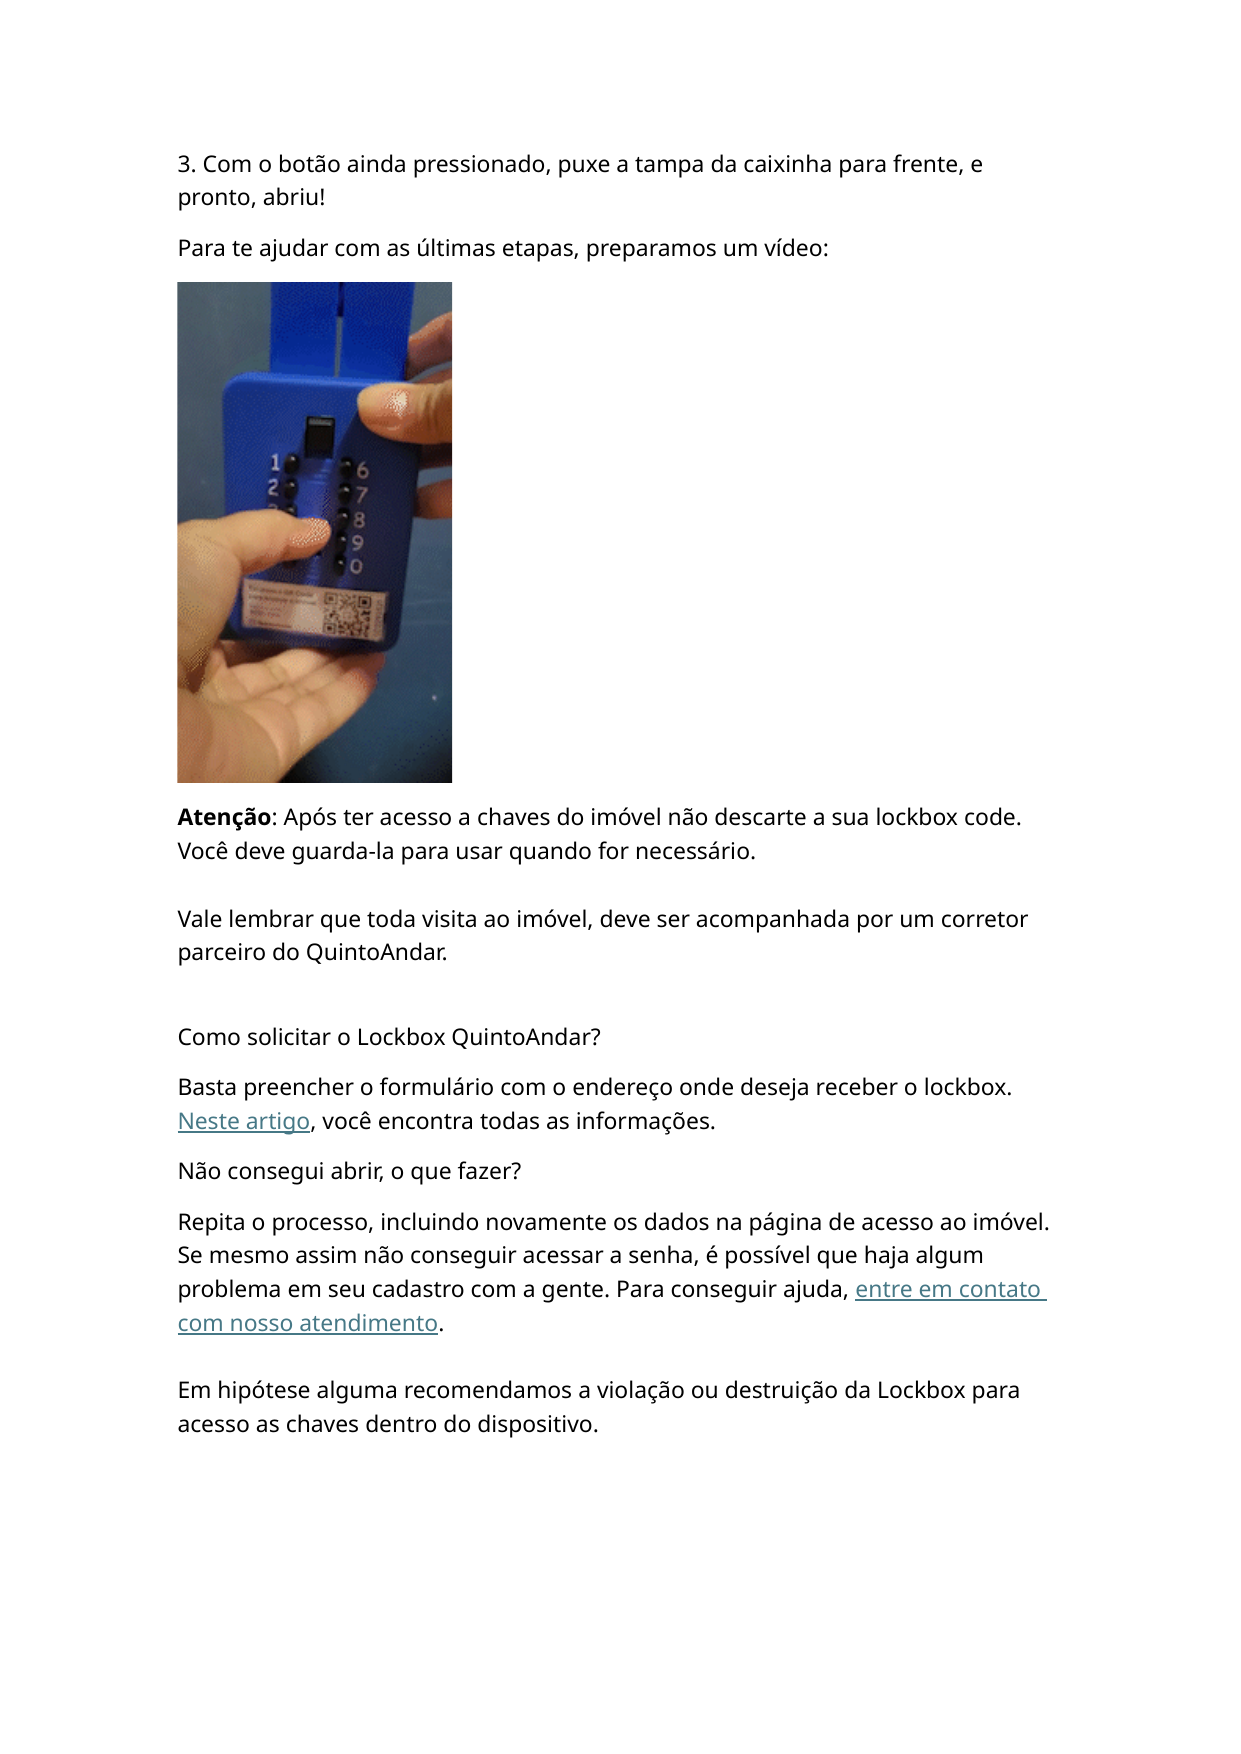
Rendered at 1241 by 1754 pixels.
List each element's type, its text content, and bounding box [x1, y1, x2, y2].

text Para te ajudar com as últimas etapas, preparamos um vídeo: [177, 232, 1063, 263]
text Atenção: Após ter acesso a chaves do imóvel não descarte a sua lockbox code. Você deve guarda-la para usar quando for necessário. Vale lembrar que toda visita ao imóvel, deve ser acompanhada por um corretor parceiro do QuintoAndar. [177, 801, 1063, 1001]
text Não consegui abrir, o que fazer? [177, 1155, 1063, 1186]
text Repita o processo, incluindo novamente os dados na página de acesso ao imóvel. Se mesmo assim não conseguir acessar a senha, é possível que haja algum problema em seu cadastro com a gente. Para conseguir ajuda, entre em contato com nosso atendimento. Em hipótese alguma recomendamos a violação ou destruição da Lockbox para acesso as chaves dentro do dispositivo. [177, 1206, 1063, 1439]
text 3. Com o botão ainda pressionado, puxe a tampa da caixinha para frente, e pronto, abriu! [177, 148, 1063, 213]
text Como solicitar o Lockbox QuintoAndar? [177, 1021, 1063, 1052]
text Basta preencher o formulário com o endereço onde deseja receber o lockbox. Neste artigo, você encontra todas as informações. [177, 1071, 1063, 1136]
picture [177, 282, 453, 783]
